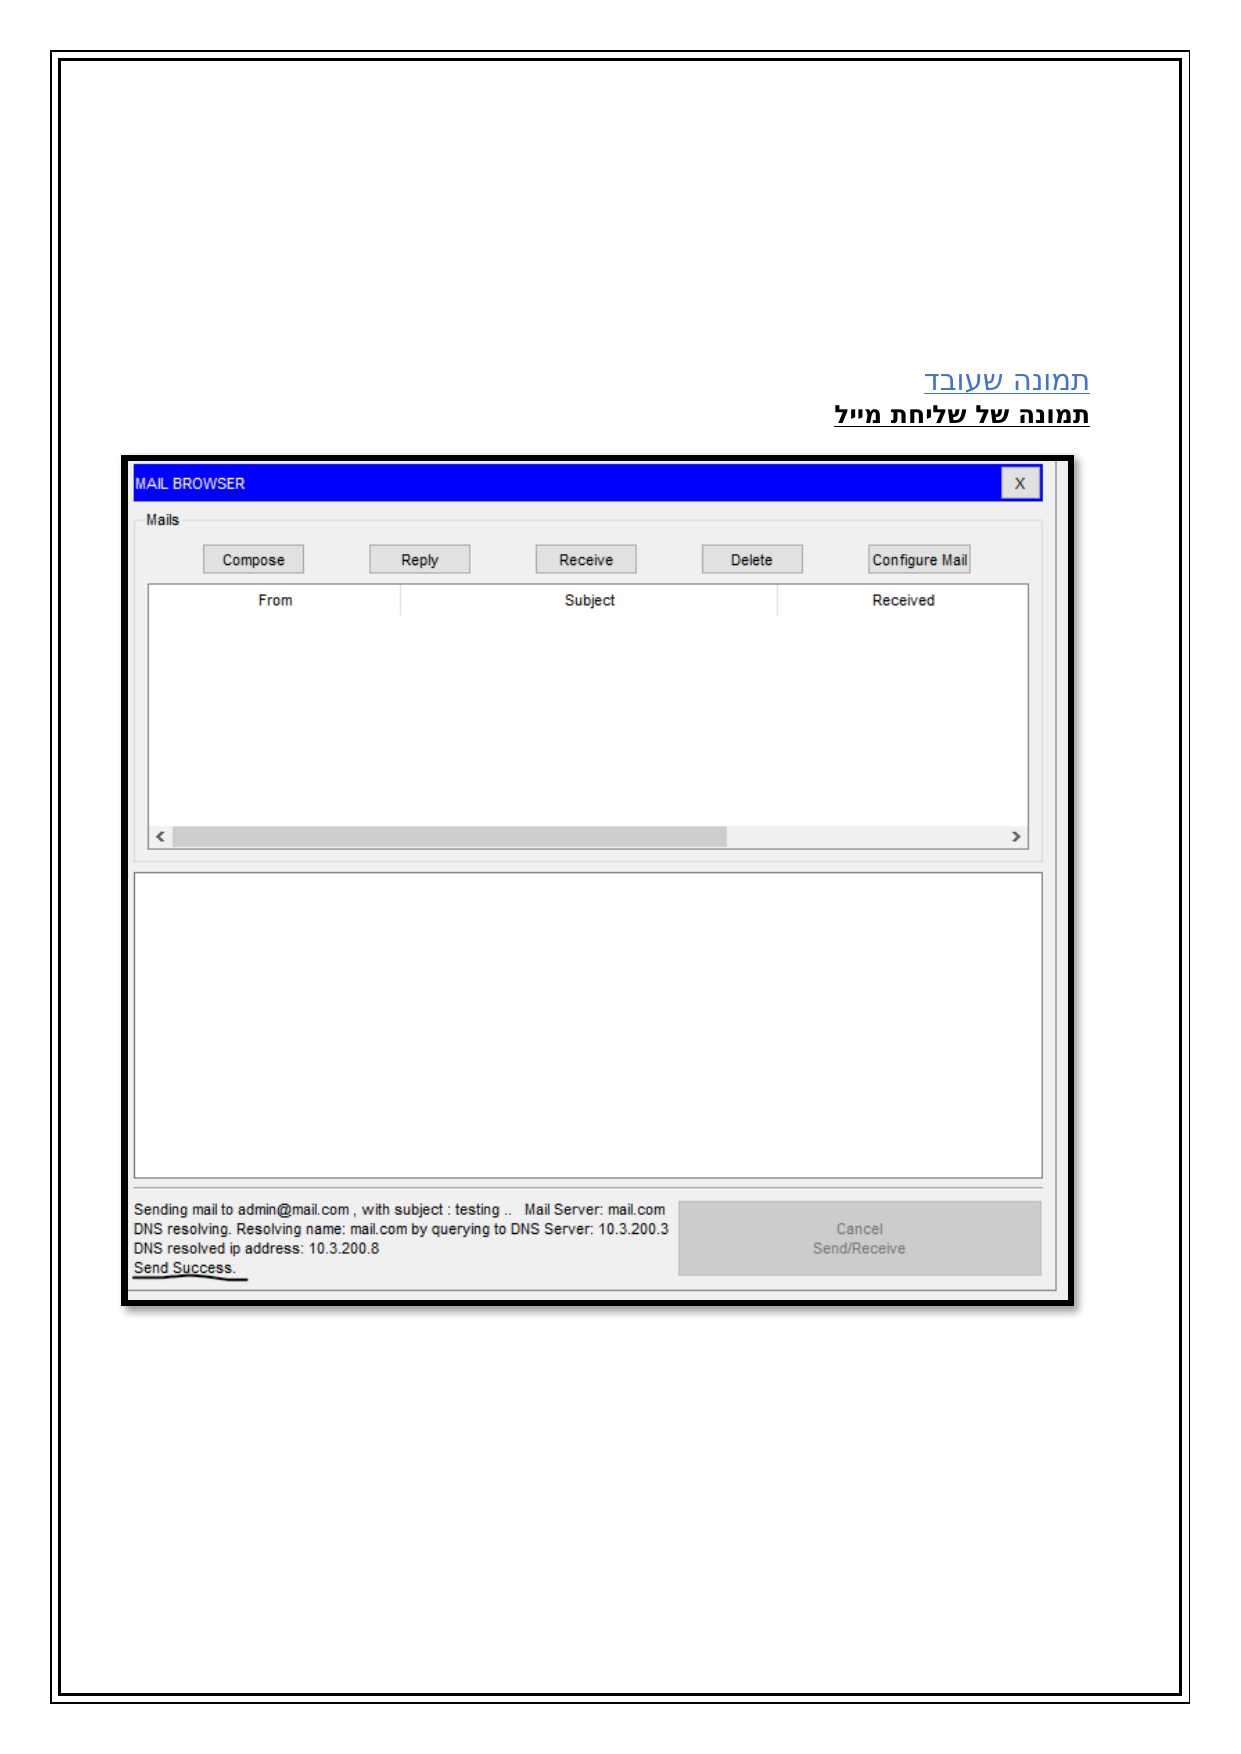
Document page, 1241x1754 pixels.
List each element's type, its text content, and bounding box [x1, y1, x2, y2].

subtitle תמונה שעובד [150, 364, 1090, 398]
picture [128, 461, 1068, 1300]
text תמונה של שליחת מייל [150, 400, 1090, 429]
